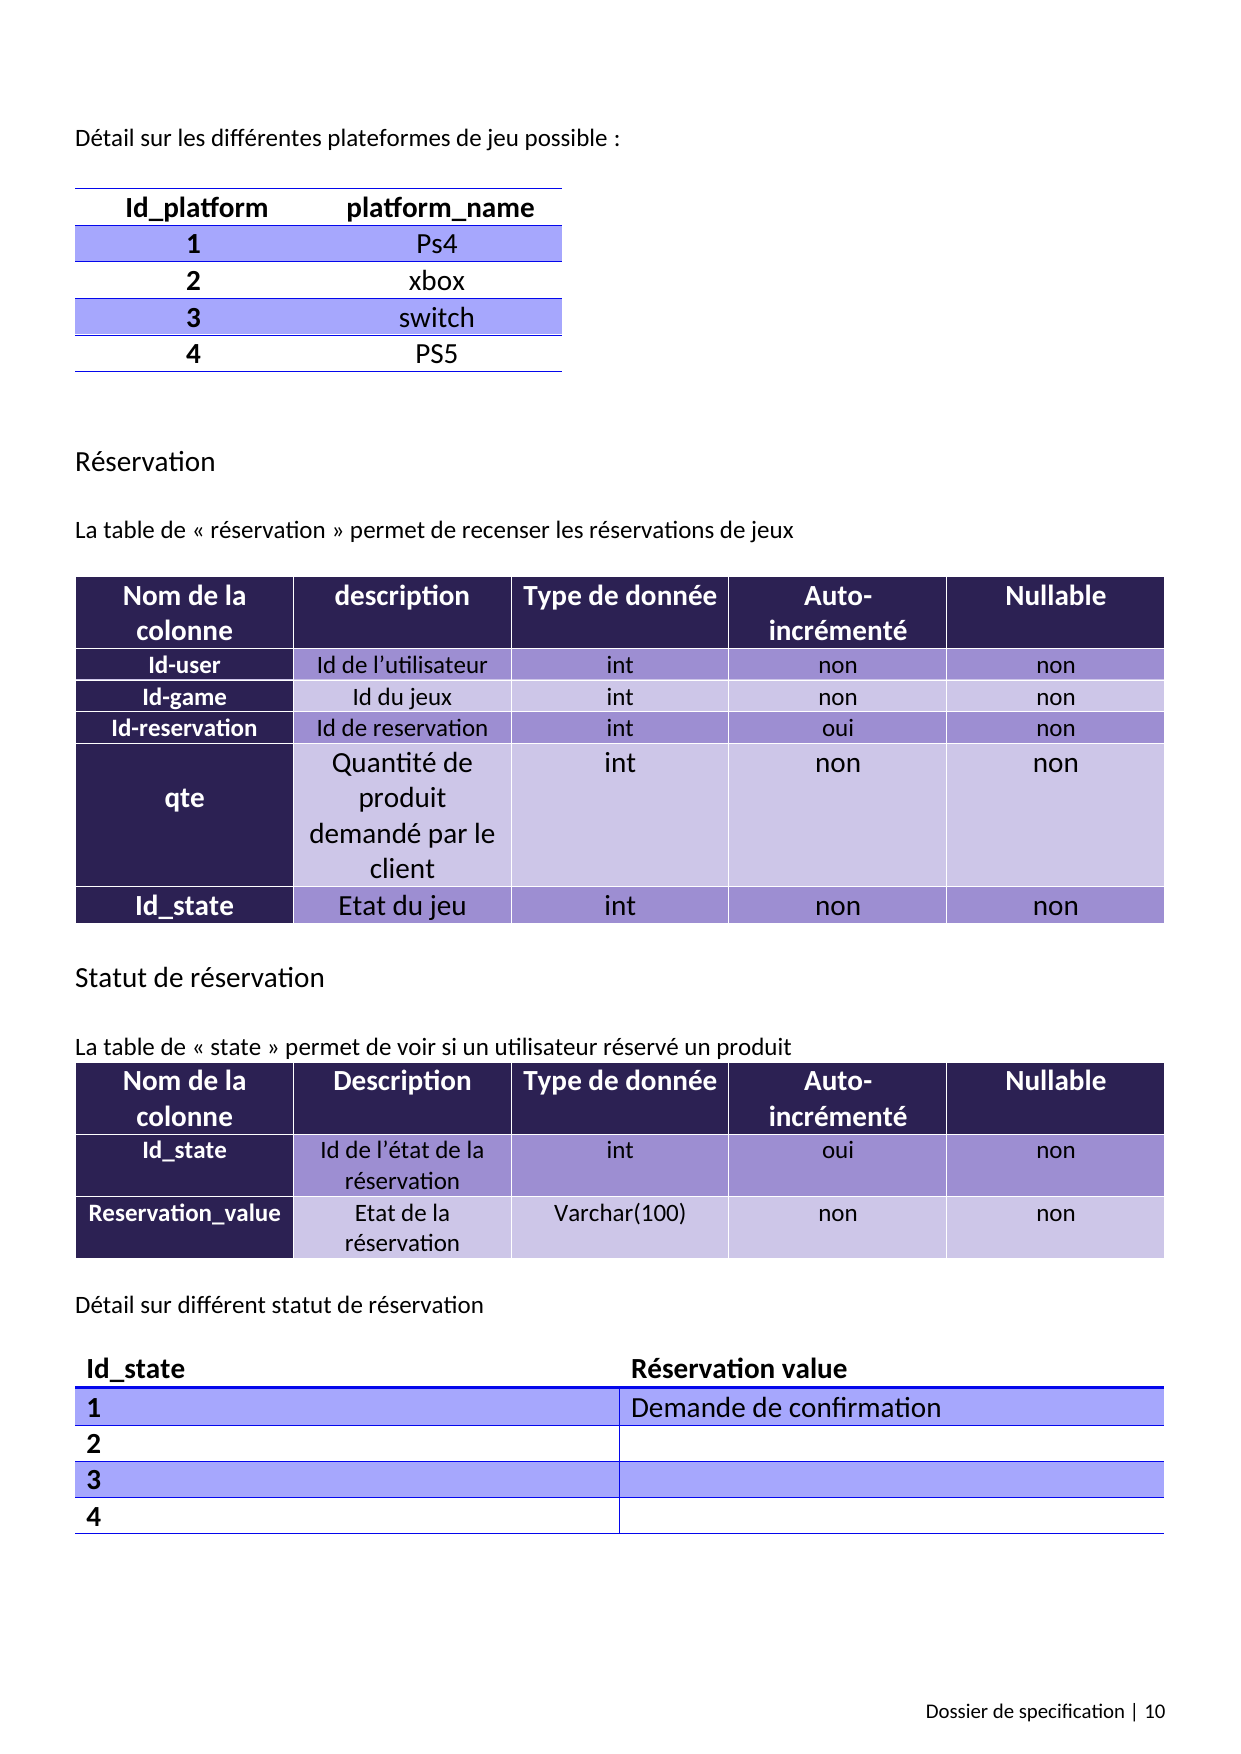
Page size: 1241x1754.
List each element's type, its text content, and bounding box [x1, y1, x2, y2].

text Détail sur les différentes plateformes de jeu possible : [75, 122, 1165, 152]
table_header Nullable [947, 1063, 1164, 1134]
table_cell non [729, 744, 946, 886]
table_cell 1 [75, 226, 311, 261]
table_cell [620, 1462, 1164, 1497]
table_cell 3 [75, 299, 311, 334]
table_cell Etat de la réservation [294, 1197, 511, 1258]
table_header Type de donnée [512, 1063, 728, 1134]
table_header Auto-incrémenté [729, 1063, 946, 1134]
table_cell PS5 [311, 336, 562, 371]
text Statut de réservation [75, 959, 1165, 995]
table_cell [620, 1498, 1164, 1533]
table_cell oui [729, 1135, 946, 1196]
table_cell Demande de confirmation [620, 1389, 1164, 1425]
table_cell Id de l’état de la réservation [294, 1135, 511, 1196]
text La table de « state » permet de voir si un utilisateur réservé un produit [75, 1031, 1165, 1061]
table_cell 3 [75, 1462, 619, 1497]
table_cell [620, 1426, 1164, 1461]
table_cell Id_state [76, 887, 293, 923]
table_cell non [947, 744, 1164, 886]
table_cell 2 [75, 262, 311, 298]
table_header Réservation value [620, 1350, 1164, 1386]
text La table de « réservation » permet de recenser les réservations de jeux [75, 515, 1165, 545]
table_cell 1 [75, 1389, 619, 1425]
table_cell non [947, 712, 1164, 743]
table_header Nom de la colonne [76, 1063, 293, 1134]
table_cell non [947, 649, 1164, 679]
table_cell Id de reservation [294, 712, 511, 743]
table_cell Varchar(100) [512, 1197, 728, 1258]
text Réservation [75, 443, 1165, 479]
table_cell Id-user [76, 649, 293, 679]
table_cell oui [729, 712, 946, 743]
table_cell non [729, 887, 946, 923]
table_cell 4 [75, 1498, 619, 1533]
text Détail sur différent statut de réservation [75, 1289, 1165, 1320]
table_cell non [729, 681, 946, 711]
table_cell Id du jeux [294, 681, 511, 711]
table_cell qte [76, 744, 293, 886]
table_cell Id de l’utilisateur [294, 649, 511, 679]
table_cell int [512, 681, 728, 711]
table_cell 4 [75, 336, 311, 371]
table_cell non [947, 681, 1164, 711]
table_cell xbox [311, 262, 562, 298]
table_header Auto-incrémenté [729, 577, 946, 648]
table_cell Id-game [76, 681, 293, 711]
table_cell non [947, 1135, 1164, 1196]
table_cell non [729, 649, 946, 679]
table_cell Reservation_value [76, 1197, 293, 1258]
table_cell Quantité de produit demandé par le client [294, 744, 511, 886]
table_cell int [512, 887, 728, 923]
table_cell switch [311, 299, 562, 334]
table_header Description [294, 1063, 511, 1134]
table_header description [294, 577, 511, 648]
table_header Id_state [75, 1350, 619, 1386]
table_cell int [512, 1135, 728, 1196]
table_header Nom de la colonne [76, 577, 293, 648]
table_cell 2 [75, 1426, 619, 1461]
table_header Type de donnée [512, 577, 728, 648]
table_cell non [947, 1197, 1164, 1258]
table_header platform_name [319, 189, 562, 224]
table_cell Id_state [76, 1135, 293, 1196]
table_cell Id-reservation [76, 712, 293, 743]
table_cell non [729, 1197, 946, 1258]
table_cell int [512, 744, 728, 886]
table_cell Ps4 [311, 226, 562, 261]
table_header Nullable [947, 577, 1164, 648]
table_cell int [512, 649, 728, 679]
table_cell Etat du jeu [294, 887, 511, 923]
table_header Id_platform [75, 189, 319, 224]
table_cell int [512, 712, 728, 743]
table_cell non [947, 887, 1164, 923]
